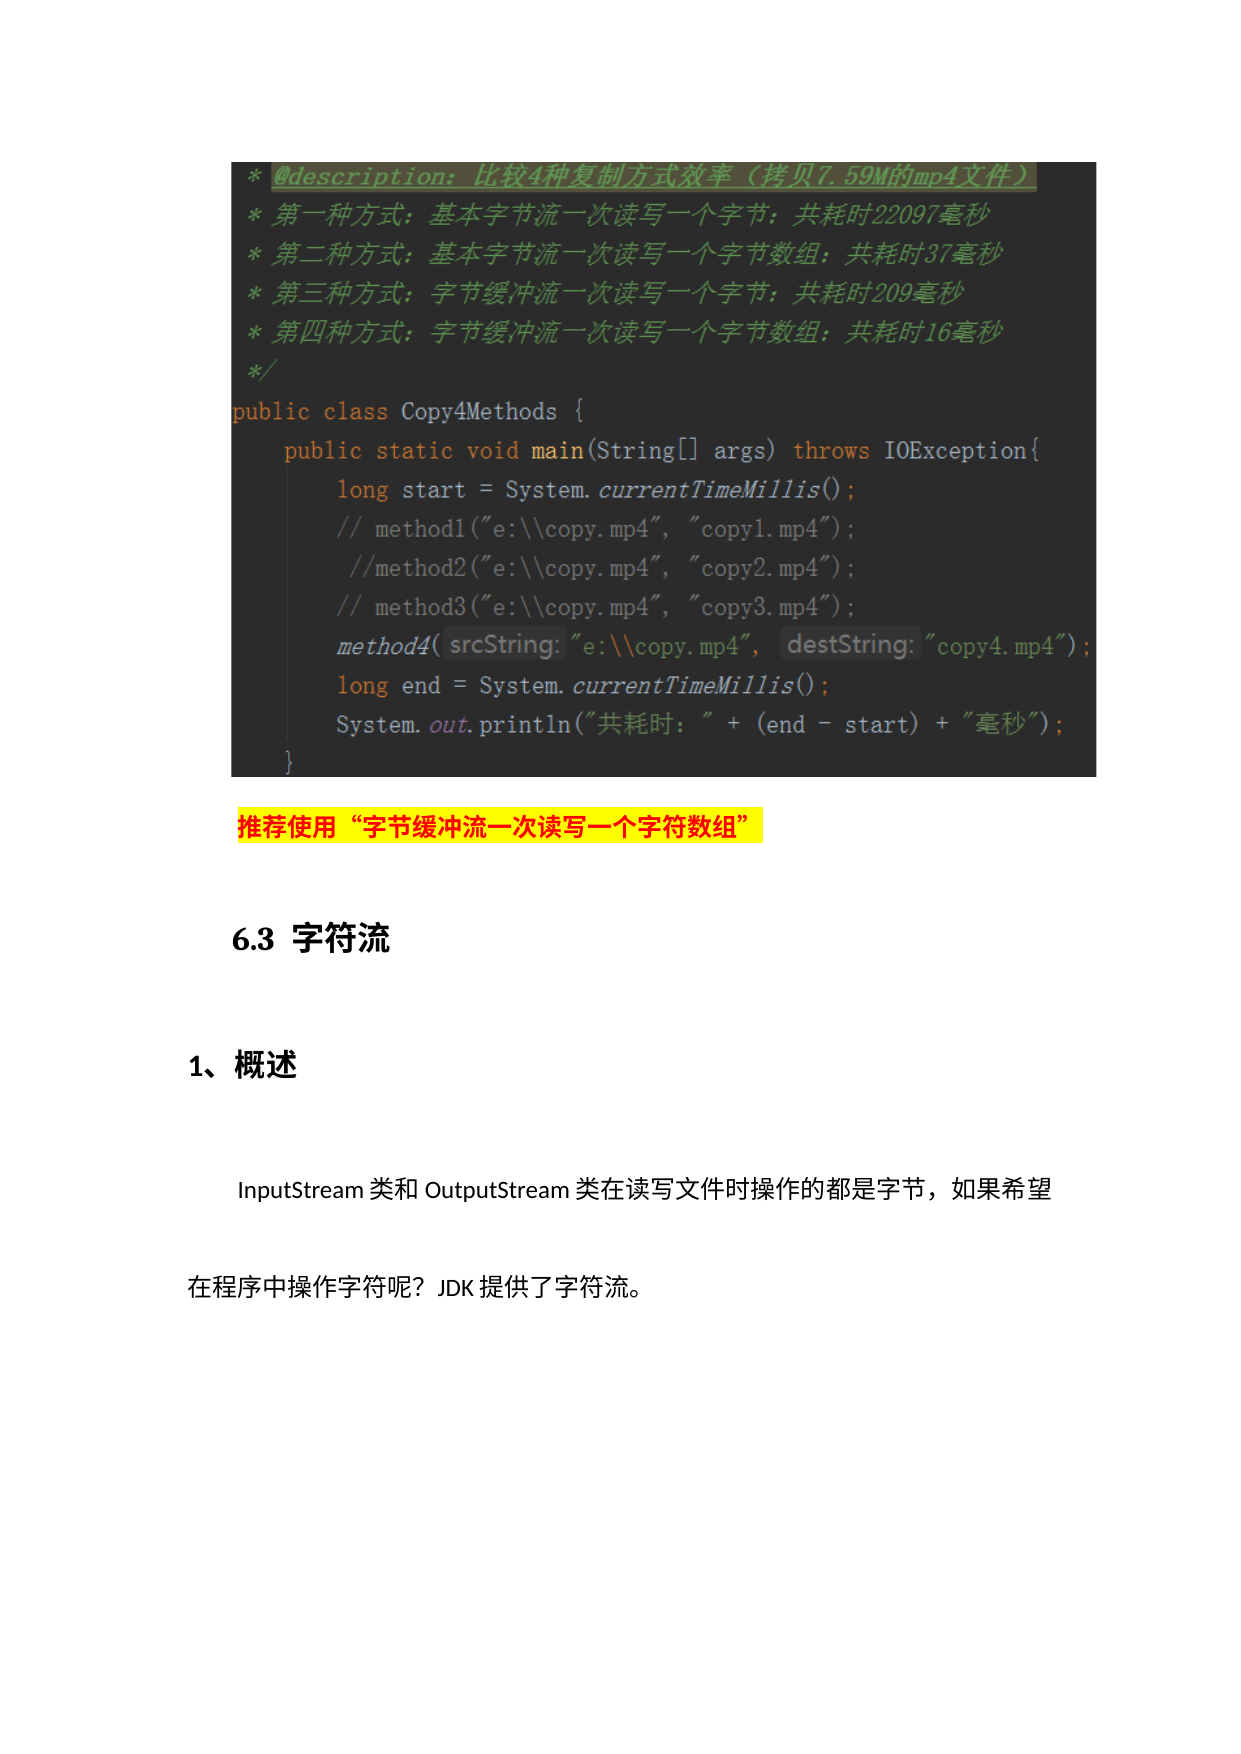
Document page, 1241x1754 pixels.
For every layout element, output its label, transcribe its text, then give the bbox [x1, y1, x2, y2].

text 推荐使用“字节缓冲流一次读写一个字符数组” [187, 793, 1053, 858]
subtitle 1、概述 [187, 1030, 1053, 1095]
subtitle 字符流 [232, 903, 1053, 968]
text InputStream类和OutputStream类在读写文件时操作的都是字节，如果希望在程序中操作字符呢？JDK提供了字符流。 [187, 1155, 1053, 1318]
picture [231, 162, 1097, 777]
